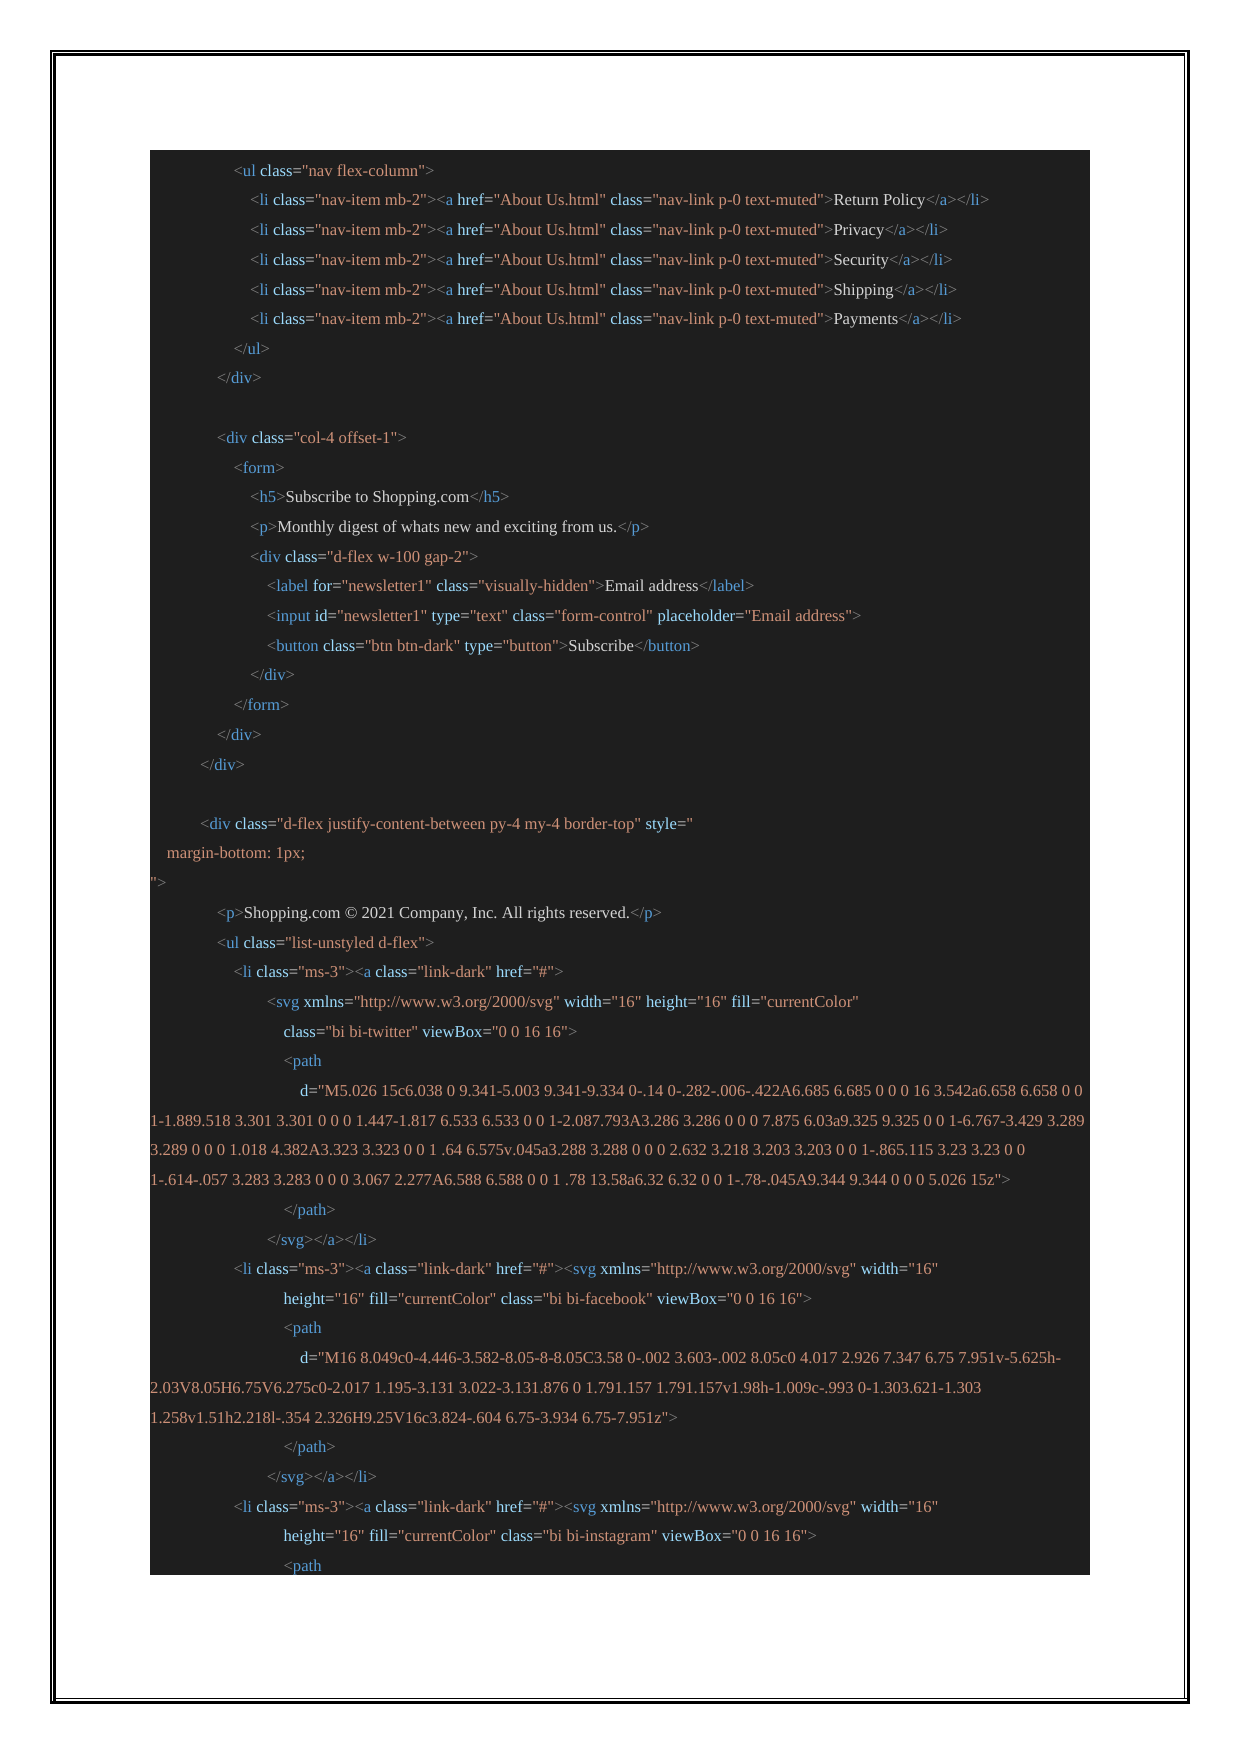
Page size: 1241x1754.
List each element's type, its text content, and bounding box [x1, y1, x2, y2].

text height="16" fill="currentColor" class="bi bi-facebook" viewBox="0 0 16 16"> [150, 1278, 1090, 1308]
text <p>Monthly digest of whats new and exciting from us.</p> [150, 506, 1090, 536]
text <button class="btn btn-dark" type="button">Subscribe</button> [150, 625, 1090, 655]
text <div class="d-flex w-100 gap-2"> [150, 536, 1090, 566]
text <li class="ms-3"><a class="link-dark" href="#"><svg xmlns="http://www.w3.org/2000/svg" width="16" [150, 1248, 1090, 1278]
text <li class="ms-3"><a class="link-dark" href="#"> [150, 952, 1090, 981]
text <path [150, 1545, 1090, 1575]
text </form> [150, 684, 1090, 714]
text <li class="nav-item mb-2"><a href="About Us.html" class="nav-link p-0 text-muted">Return Policy</a></li> [150, 180, 1090, 209]
text </div> [150, 655, 1090, 684]
text <div class="col-4 offset-1"> [150, 417, 1090, 447]
text class="bi bi-twitter" viewBox="0 0 16 16"> [150, 1011, 1090, 1041]
text <path [150, 1308, 1090, 1337]
text <input id="newsletter1" type="text" class="form-control" placeholder="Email address"> [150, 595, 1090, 625]
text </div> [150, 358, 1090, 387]
text </path> [150, 1427, 1090, 1456]
text <li class="nav-item mb-2"><a href="About Us.html" class="nav-link p-0 text-muted">Privacy</a></li> [150, 209, 1090, 239]
text <svg xmlns="http://www.w3.org/2000/svg" width="16" height="16" fill="currentColor" [150, 981, 1090, 1011]
text <li class="nav-item mb-2"><a href="About Us.html" class="nav-link p-0 text-muted">Security</a></li> [150, 239, 1090, 269]
text <li class="nav-item mb-2"><a href="About Us.html" class="nav-link p-0 text-muted">Payments</a></li> [150, 298, 1090, 328]
text <path [150, 1041, 1090, 1070]
text </svg></a></li> [150, 1219, 1090, 1248]
text <li class="nav-item mb-2"><a href="About Us.html" class="nav-link p-0 text-muted">Shipping</a></li> [150, 269, 1090, 298]
text </ul> [150, 328, 1090, 358]
text d="M16 8.049c0-4.446-3.582-8.05-8-8.05C3.58 0-.002 3.603-.002 8.05c0 4.017 2.926 7.347 6.75 7.951v-5.625h-2.03V8.05H6.75V6.275c0-2.017 1.195-3.131 3.022-3.131.876 0 1.791.157 1.791.157v1.98h-1.009c-.993 0-1.303.621-1.303 1.258v1.51h2.218l-.354 2.326H9.25V16c3.824-.604 6.75-3.934 6.75-7.951z"> [150, 1337, 1090, 1427]
text d="M5.026 15c6.038 0 9.341-5.003 9.341-9.334 0-.14 0-.282-.006-.422A6.685 6.685 0 0 0 16 3.542a6.658 6.658 0 0 1-1.889.518 3.301 3.301 0 0 0 1.447-1.817 6.533 6.533 0 0 1-2.087.793A3.286 3.286 0 0 0 7.875 6.03a9.325 9.325 0 0 1-6.767-3.429 3.289 3.289 0 0 0 1.018 4.382A3.323 3.323 0 0 1 .64 6.575v.045a3.288 3.288 0 0 0 2.632 3.218 3.203 3.203 0 0 1-.865.115 3.23 3.23 0 0 1-.614-.057 3.283 3.283 0 0 0 3.067 2.277A6.588 6.588 0 0 1 .78 13.58a6.32 6.32 0 0 1-.78-.045A9.344 9.344 0 0 0 5.026 15z"> [150, 1070, 1090, 1189]
text "> [150, 862, 1090, 892]
text </path> [150, 1189, 1090, 1219]
text height="16" fill="currentColor" class="bi bi-instagram" viewBox="0 0 16 16"> [150, 1516, 1090, 1545]
text </svg></a></li> [150, 1456, 1090, 1486]
text <p>Shopping.com © 2021 Company, Inc. All rights reserved.</p> [150, 892, 1090, 922]
text <label for="newsletter1" class="visually-hidden">Email address</label> [150, 566, 1090, 595]
text <form> [150, 447, 1090, 477]
text <li class="ms-3"><a class="link-dark" href="#"><svg xmlns="http://www.w3.org/2000/svg" width="16" [150, 1486, 1090, 1516]
text <h5>Subscribe to Shopping.com</h5> [150, 477, 1090, 506]
text <ul class="list-unstyled d-flex"> [150, 922, 1090, 952]
text margin-bottom: 1px; [150, 833, 1090, 862]
text <div class="d-flex justify-content-between py-4 my-4 border-top" style=" [150, 803, 1090, 833]
text <ul class="nav flex-column"> [150, 150, 1090, 180]
text </div> [150, 744, 1090, 773]
text </div> [150, 714, 1090, 744]
